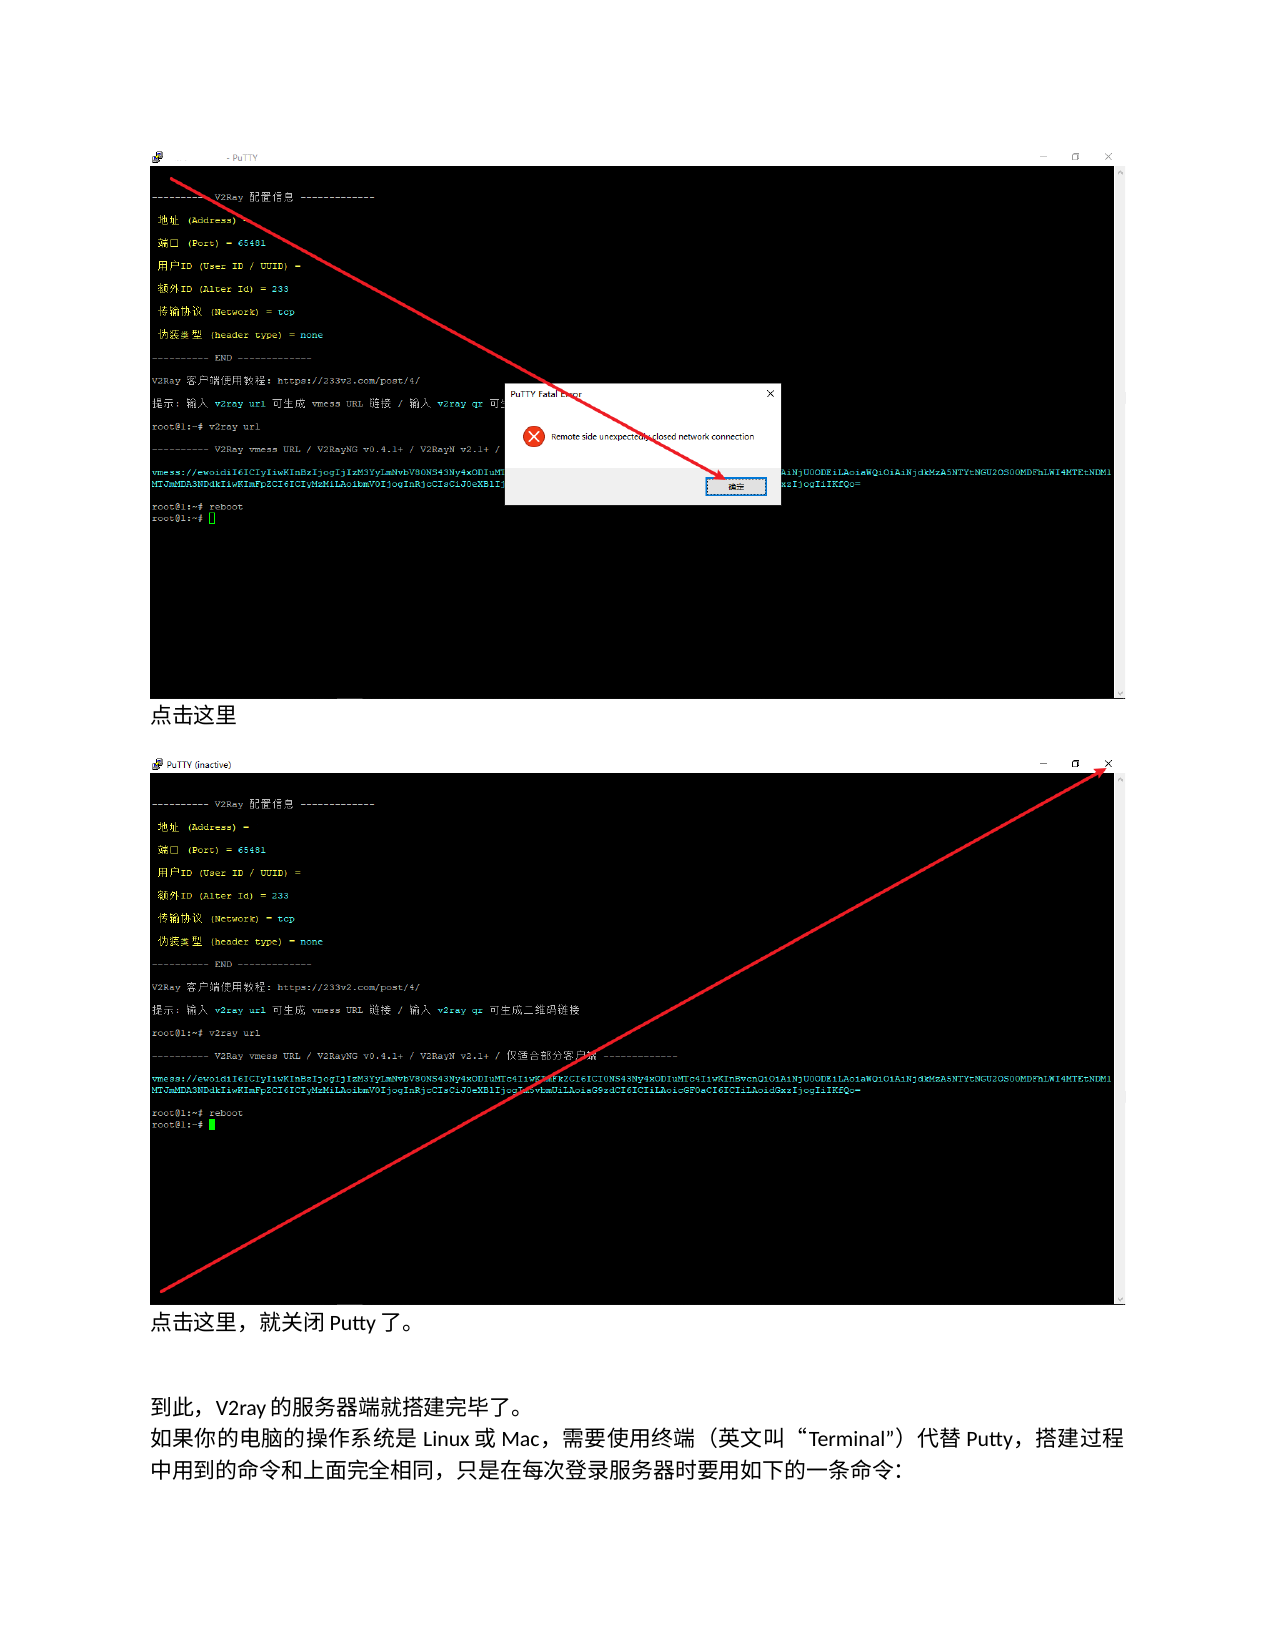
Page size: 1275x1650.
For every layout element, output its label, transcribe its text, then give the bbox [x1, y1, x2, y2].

picture [150, 756, 1125, 1305]
text 如果你的电脑的操作系统是Linux或Mac，需要使用终端（英文叫“Terminal”）代替Putty，搭建过程中用到的命令和上面完全相同，只是在每次登录服务器时要用如下的一条命令： [150, 1421, 1125, 1484]
text 点击这里 [150, 699, 1125, 730]
picture [150, 150, 1125, 699]
text 到此，V2ray的服务器端就搭建完毕了。 [150, 1389, 1125, 1421]
text 点击这里，就关闭Putty了。 [150, 1305, 1125, 1336]
